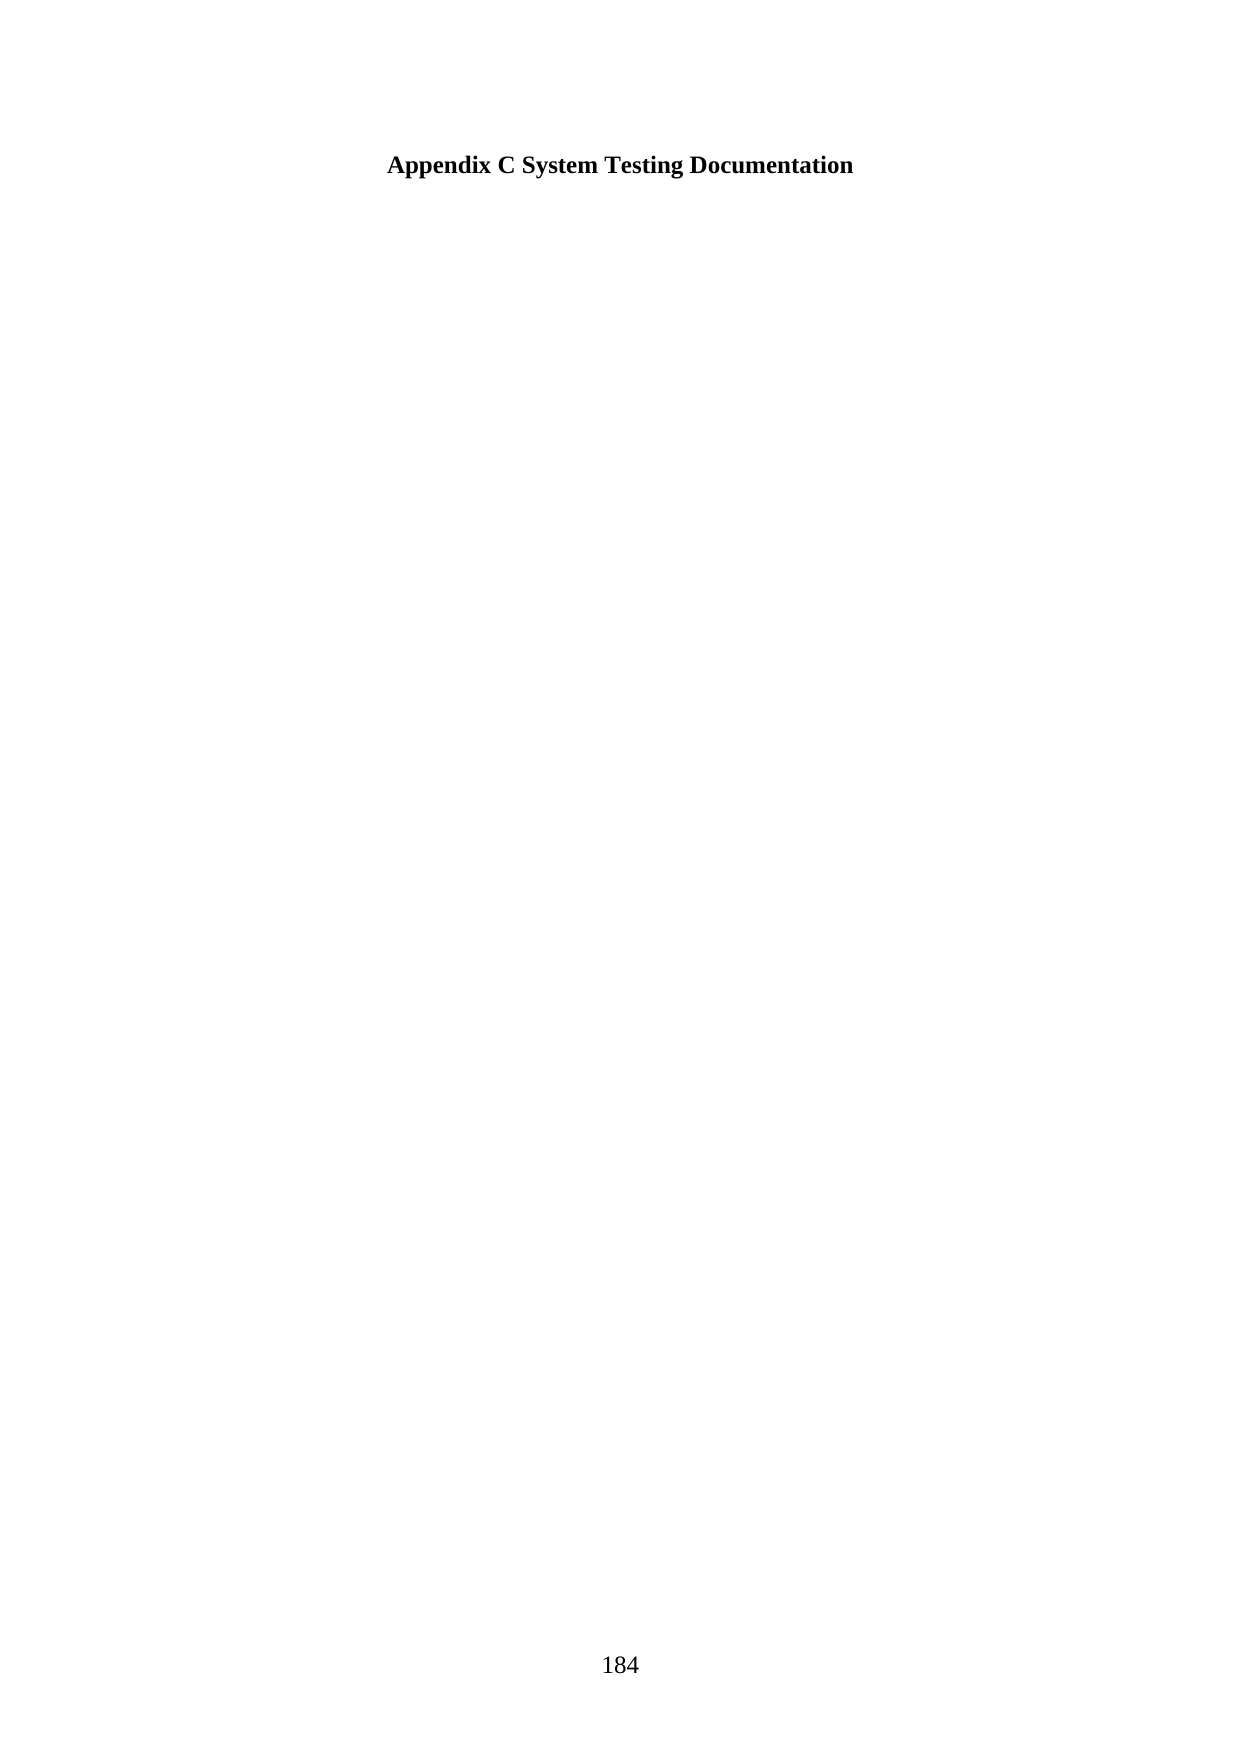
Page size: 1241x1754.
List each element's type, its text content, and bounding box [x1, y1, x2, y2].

text Appendix C System Testing Documentation [150, 150, 1090, 179]
